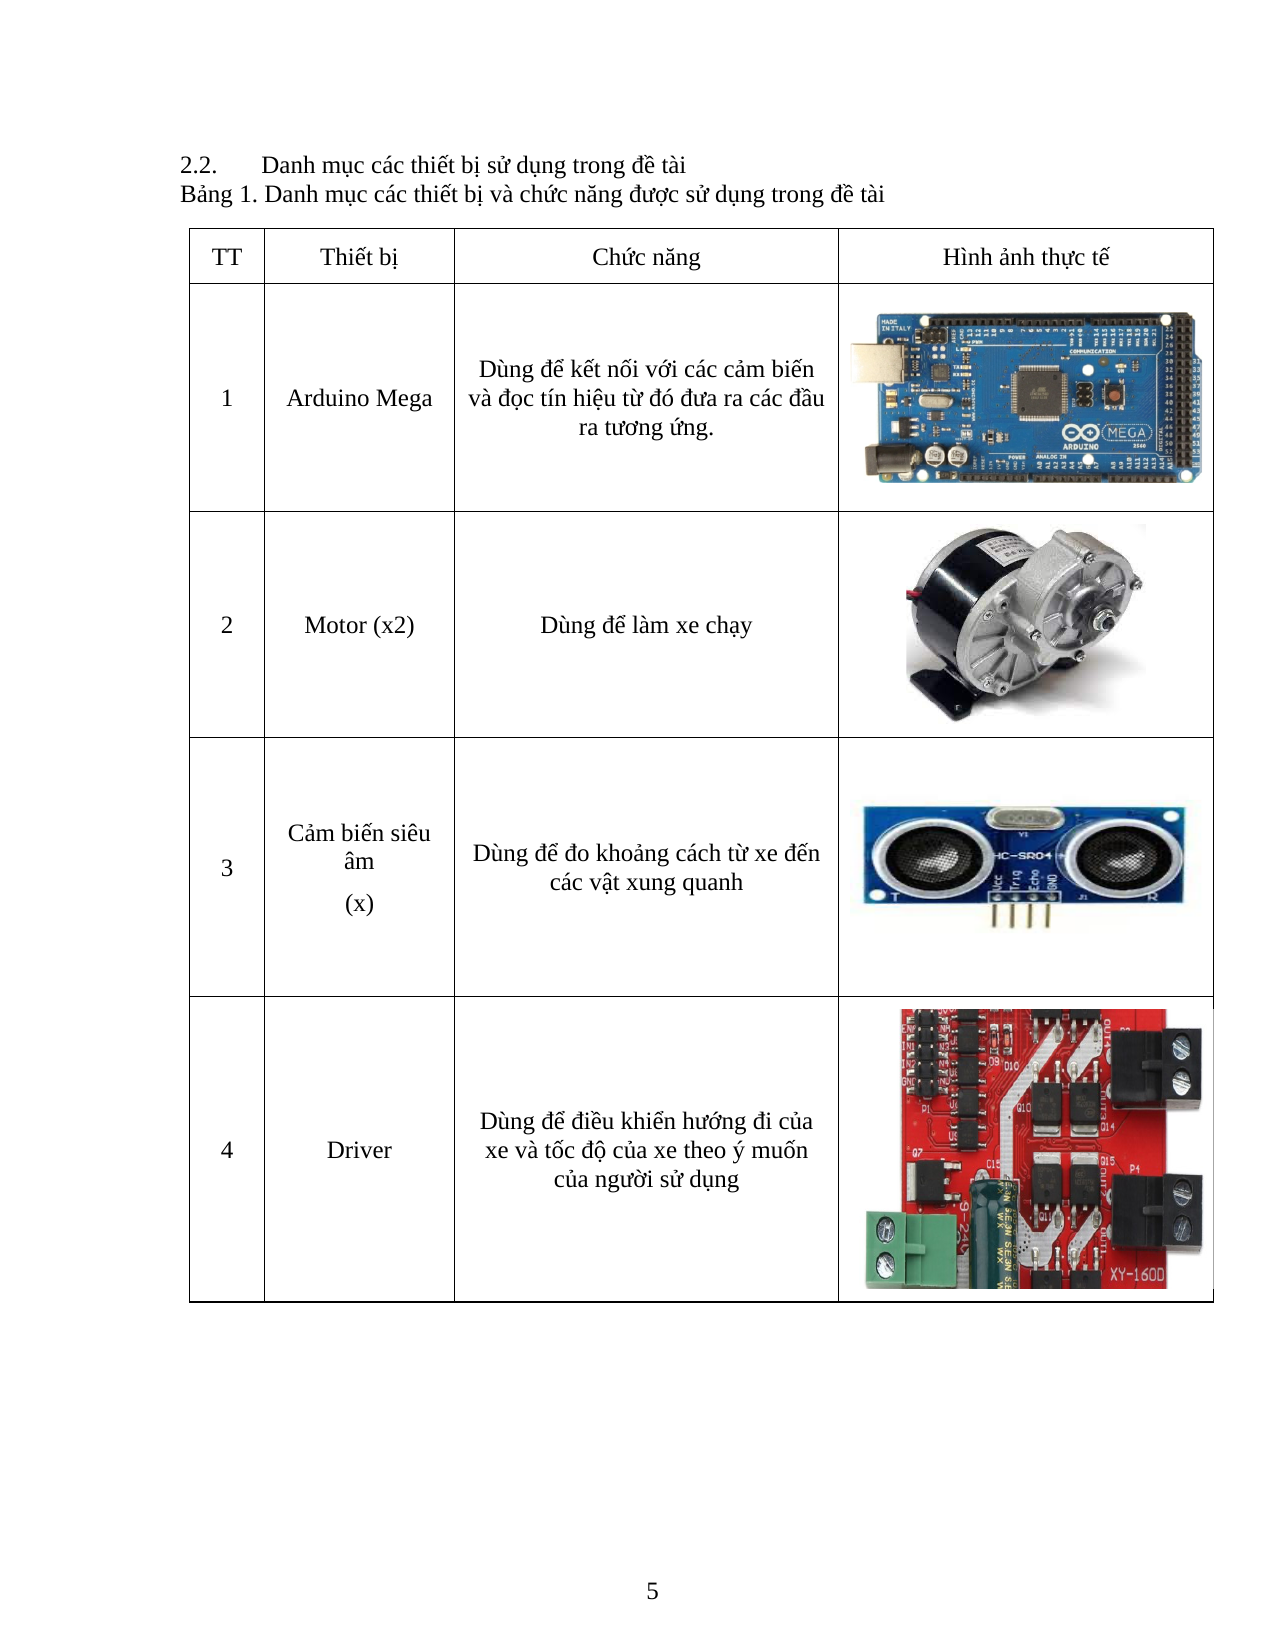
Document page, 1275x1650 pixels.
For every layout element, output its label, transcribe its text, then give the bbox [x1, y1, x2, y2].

text Bảng 1. Danh mục các thiết bị và chức năng được sử dụng trong đề tài [180, 179, 1125, 207]
table_cell Cảm biến siêu âm (x) [265, 738, 454, 996]
table_cell 1 [190, 284, 264, 511]
table_header Hình ảnh thực tế [839, 229, 1213, 283]
table_cell 2 [190, 512, 264, 737]
table_cell Dùng để kết nối với các cảm biến và đọc tín hiệu từ đó đưa ra các đầu ra tương ứng. [455, 284, 838, 511]
table_cell Arduino Mega [265, 284, 454, 511]
table_cell [839, 738, 1213, 996]
picture [850, 1009, 1214, 1289]
table_header Thiết bị [265, 229, 454, 283]
subtitle Danh mục các thiết bị sử dụng trong đề tài [180, 150, 1125, 179]
table_cell Dùng để làm xe chạy [455, 512, 838, 737]
table_header Chức năng [455, 229, 838, 283]
table_cell Dùng để điều khiển hướng đi của xe và tốc độ của xe theo ý muốn của người sử dụng [455, 997, 838, 1301]
table_cell Motor (x2) [265, 512, 454, 737]
table_cell [839, 284, 1213, 511]
table_header TT [190, 229, 264, 283]
table_cell 4 [190, 997, 264, 1301]
table_cell 3 [190, 738, 264, 996]
table_cell Dùng để đo khoảng cách từ xe đến các vật xung quanh [455, 738, 838, 996]
picture [850, 312, 1203, 483]
table_cell [839, 997, 1213, 1301]
picture [850, 750, 1203, 984]
table_cell [839, 512, 1213, 737]
table_cell Driver [265, 997, 454, 1301]
picture [906, 524, 1146, 725]
